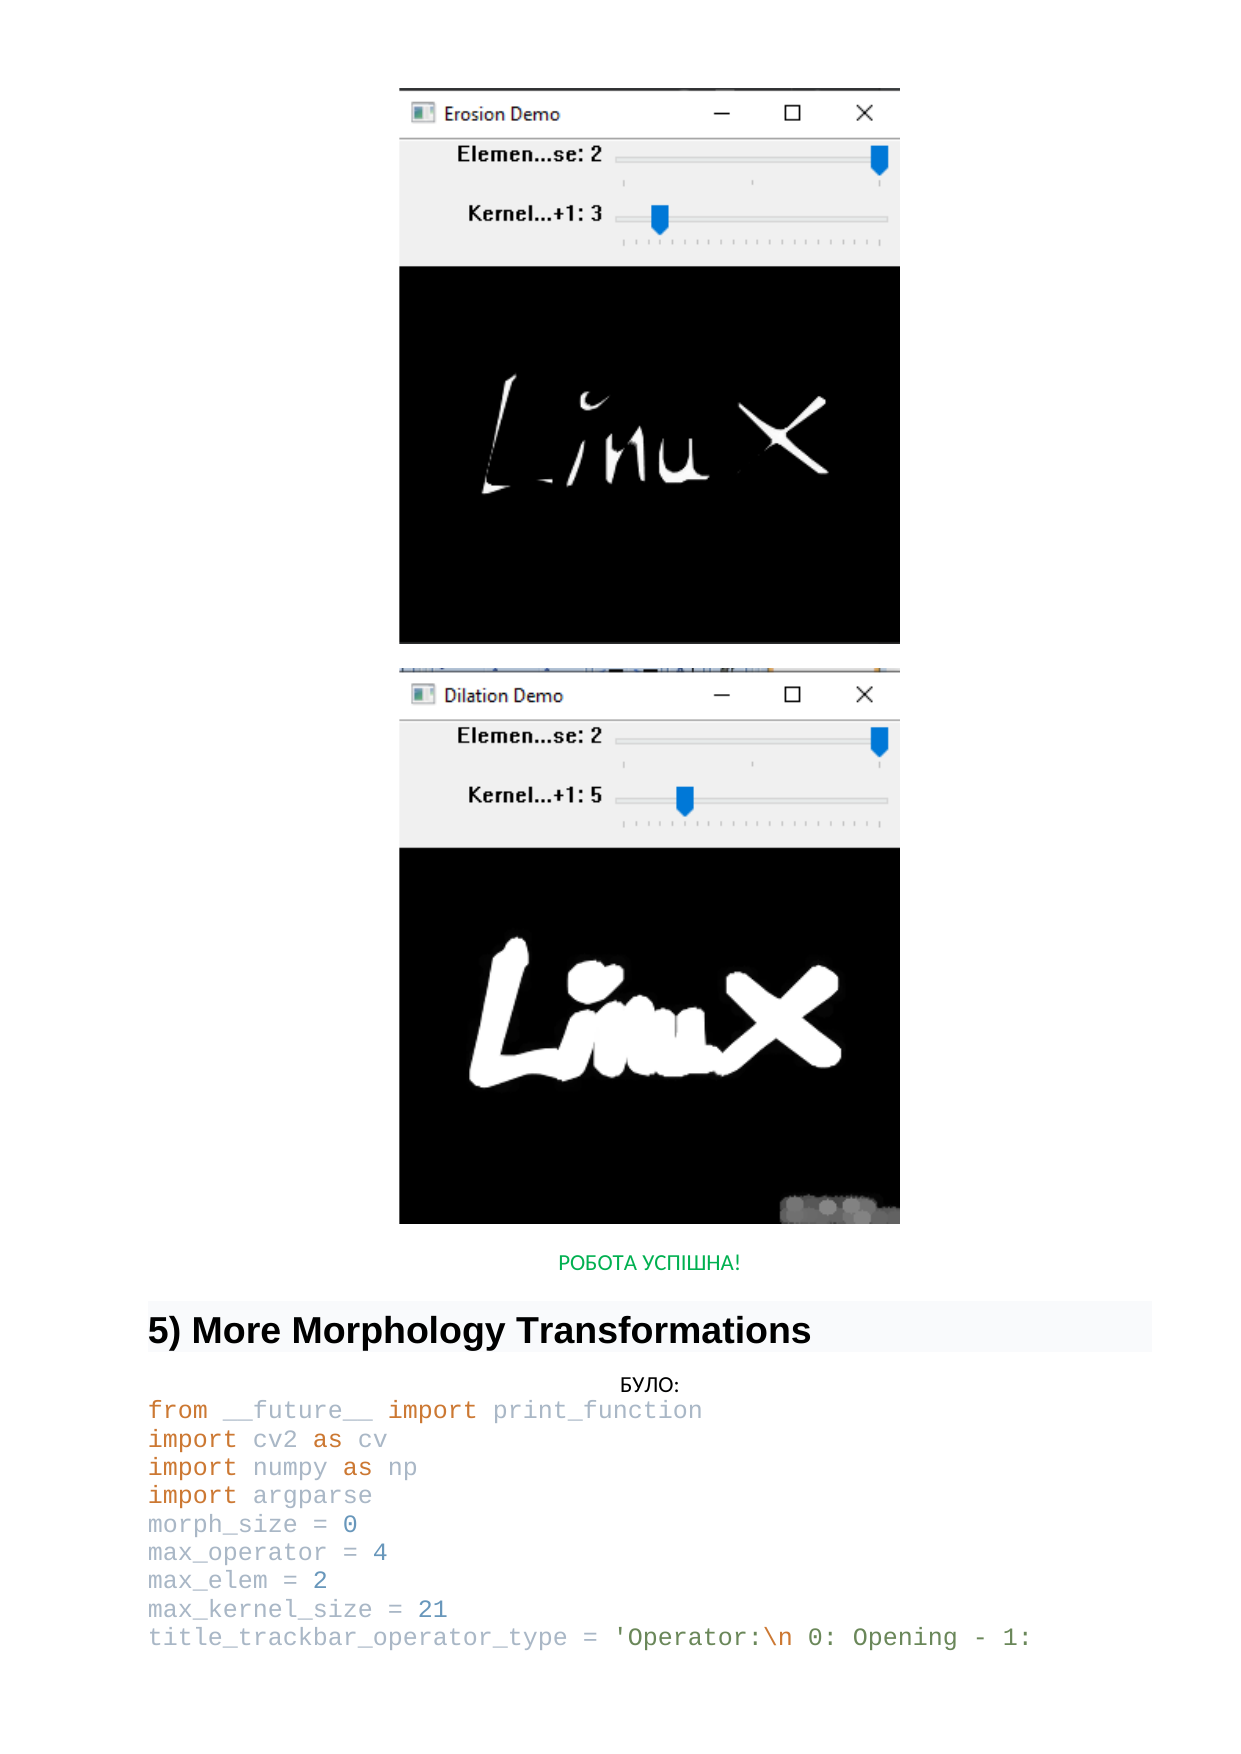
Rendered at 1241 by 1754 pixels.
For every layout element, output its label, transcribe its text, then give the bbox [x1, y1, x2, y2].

text 5) More Morphology Transformations [148, 1301, 1152, 1352]
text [148, 1398, 1152, 1653]
picture [399, 668, 900, 1224]
picture [399, 88, 900, 644]
text РОБОТА УСПІШНА! [148, 1248, 1152, 1276]
text БУЛО: [148, 1370, 1152, 1398]
